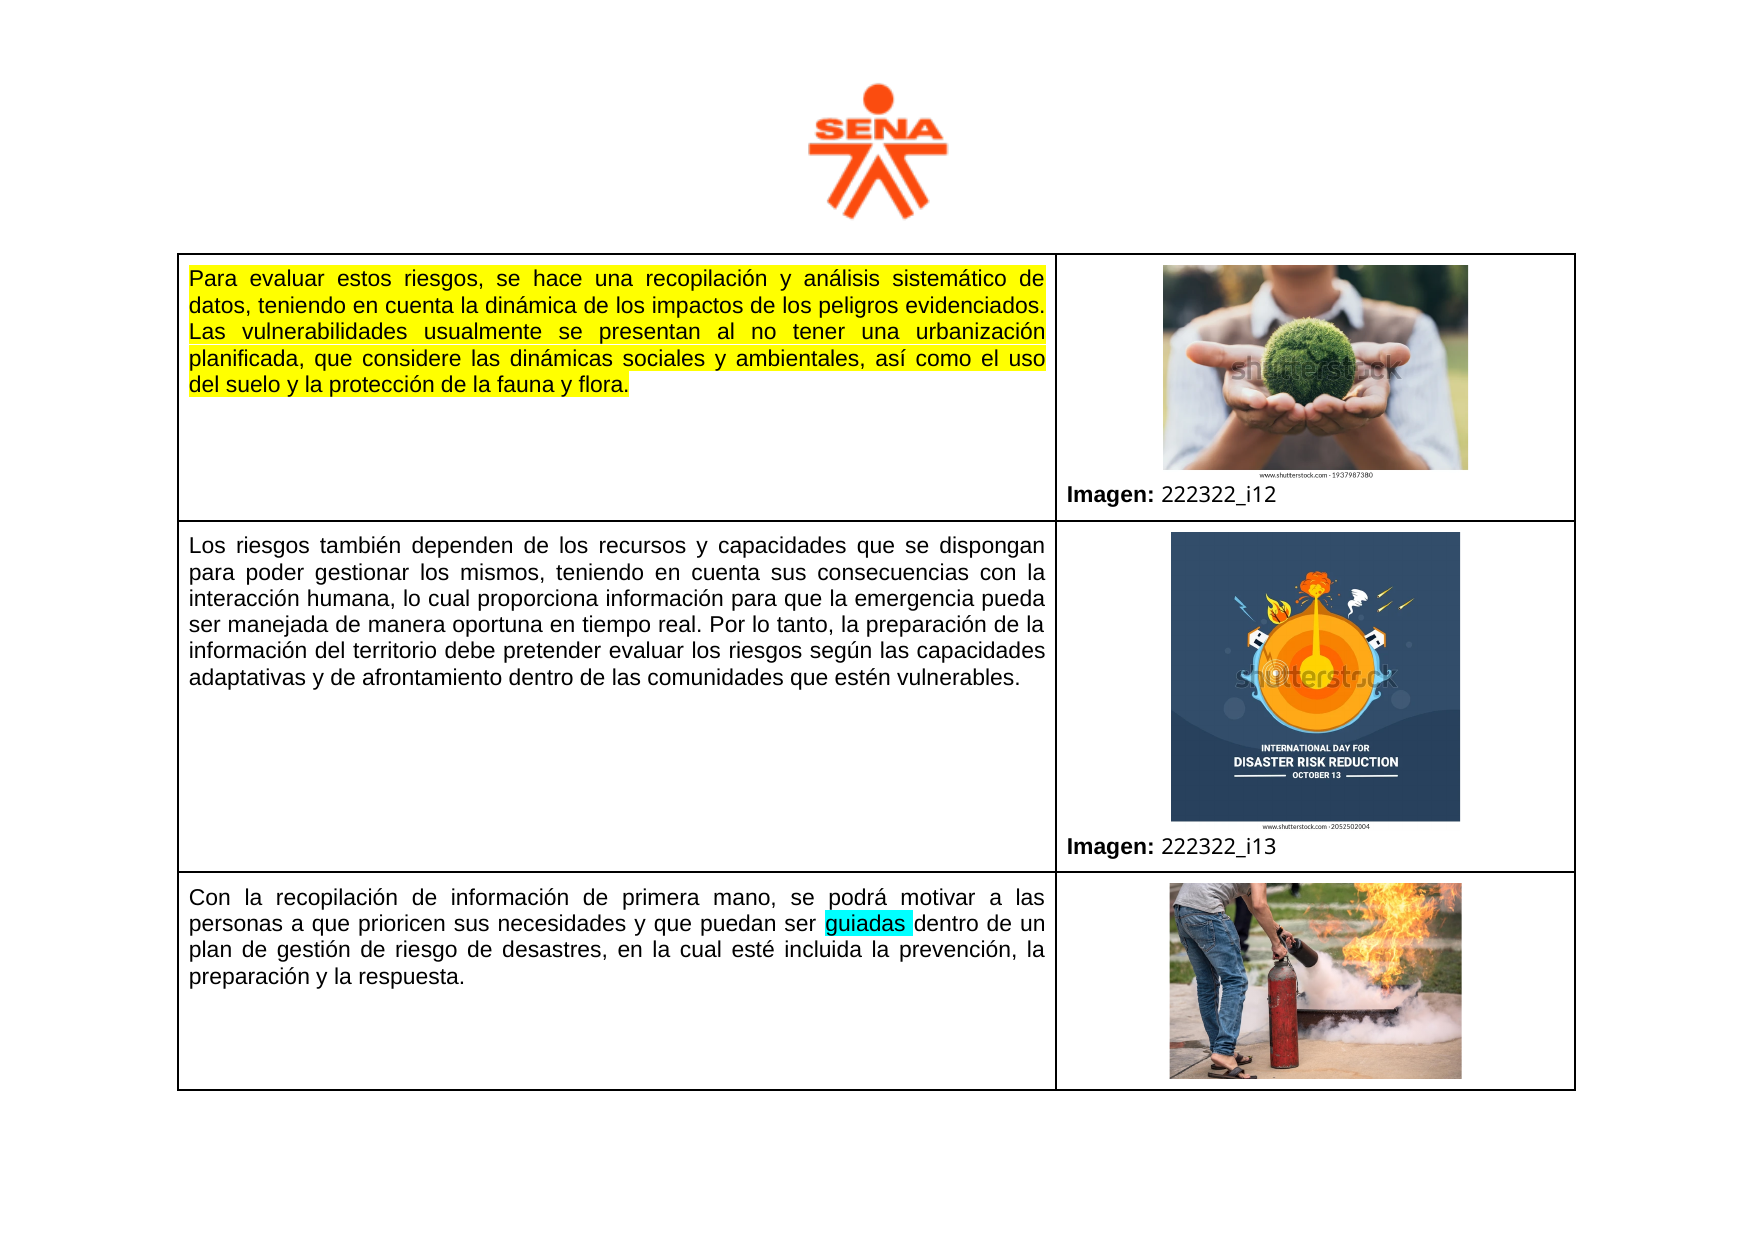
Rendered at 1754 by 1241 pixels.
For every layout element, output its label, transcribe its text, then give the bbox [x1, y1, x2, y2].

table_cell Imagen: 222322_i12 [1057, 255, 1574, 519]
picture [1169, 883, 1462, 1079]
table_cell Para evaluar estos riesgos, se hace una recopilación y análisis sistemático de datos, teniendo en cuenta la dinámica de los impactos de los peligros evidenciados. Las vulnerabilidades usualmente se presentan al no tener una urbanización planificada, que considere las dinámicas sociales y ambientales, así como el uso del suelo y la protección de la fauna y flora. [179, 255, 1055, 519]
picture [1163, 265, 1469, 480]
picture [796, 75, 958, 227]
table_cell Los riesgos también dependen de los recursos y capacidades que se dispongan para poder gestionar los mismos, teniendo en cuenta sus consecuencias con la interacción humana, lo cual proporciona información para que la emergencia pueda ser manejada de manera oportuna en tiempo real. Por lo tanto, la preparación de la información del territorio debe pretender evaluar los riesgos según las capacidades adaptativas y de afrontamiento dentro de las comunidades que estén vulnerables. [179, 522, 1055, 871]
table_cell Imagen: 222322_i13 [1057, 522, 1574, 871]
table_cell Imagen: 222322_i14 [1057, 873, 1574, 1089]
picture [1171, 532, 1461, 831]
